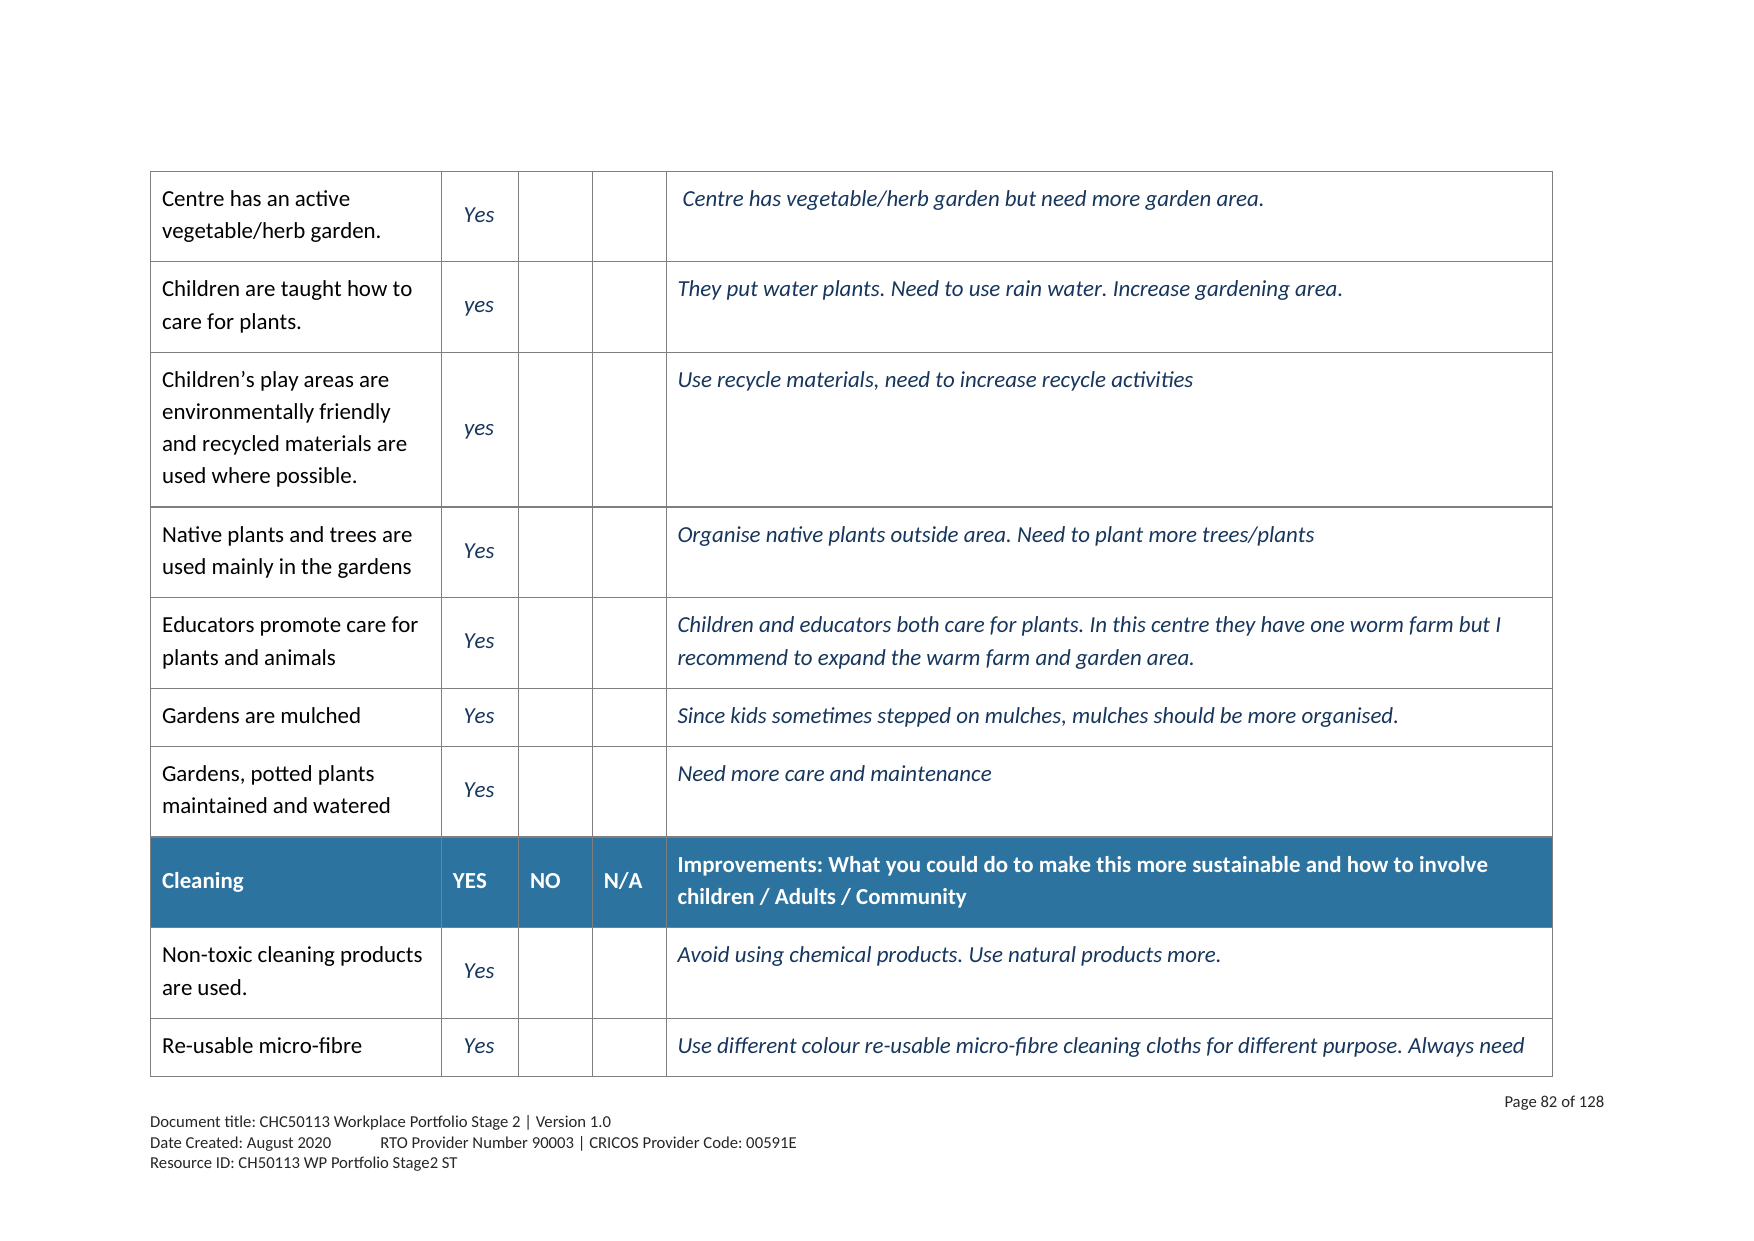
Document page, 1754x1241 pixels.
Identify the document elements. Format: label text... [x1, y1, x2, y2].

table_cell Native plants and trees are used mainly in the gardens [151, 508, 441, 597]
table_cell Yes [442, 747, 518, 836]
table_cell Cleaning [151, 838, 441, 927]
table_cell Centre has vegetable/herb garden but need more garden area. [667, 172, 1552, 261]
table_cell Avoid using chemical products. Use natural products more. [667, 928, 1552, 1017]
table_cell YES [442, 838, 518, 927]
table_cell [519, 262, 592, 352]
table_cell Use recycle materials, need to increase recycle activities [667, 353, 1552, 506]
table_cell Non-toxic cleaning products are used. [151, 928, 441, 1017]
table_cell [519, 508, 592, 597]
table_cell Children and educators both care for plants. In this centre they have one worm farm but I recommend to expand the warm farm and garden area. [667, 598, 1552, 687]
table_cell Gardens are mulched [151, 689, 441, 746]
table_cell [667, 1019, 1552, 1076]
table_cell Yes [442, 172, 518, 261]
table_cell Children are taught how to care for plants. [151, 262, 441, 352]
table_cell Since kids sometimes stepped on mulches, mulches should be more organised. [667, 689, 1552, 746]
table_cell yes [442, 262, 518, 352]
table_cell Need more care and maintenance [667, 747, 1552, 836]
table_cell Yes [442, 689, 518, 746]
table_cell [593, 689, 666, 746]
table_cell Yes [442, 928, 518, 1017]
table_cell Improvements: What you could do to make this more sustainable and how to involve children / Adults / Community [667, 838, 1552, 927]
table_cell N/A [593, 838, 666, 927]
table_cell [593, 172, 666, 261]
table_cell Gardens, potted plants maintained and watered [151, 747, 441, 836]
table_cell [593, 262, 666, 352]
table_cell [519, 747, 592, 836]
table_cell Yes [442, 508, 518, 597]
table_cell [593, 1019, 666, 1076]
table_cell They put water plants. Need to use rain water. Increase gardening area. [667, 262, 1552, 352]
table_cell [151, 1019, 441, 1076]
table_cell yes [442, 353, 518, 506]
table_cell NO [519, 838, 592, 927]
table_cell [519, 172, 592, 261]
table_cell [593, 747, 666, 836]
table_cell Centre has an active vegetable/herb garden. [151, 172, 441, 261]
table_cell [593, 928, 666, 1017]
table_cell Children’s play areas are environmentally friendly and recycled materials are used where possible. [151, 353, 441, 506]
table_cell [519, 1019, 592, 1076]
table_cell Educators promote care for plants and animals [151, 598, 441, 687]
table_cell [519, 689, 592, 746]
table_cell [593, 508, 666, 597]
table_cell Yes [442, 1019, 518, 1076]
table_cell [519, 353, 592, 506]
table_cell [519, 598, 592, 687]
table_cell [593, 598, 666, 687]
table_cell Yes [442, 598, 518, 687]
table_cell [519, 928, 592, 1017]
table_cell Organise native plants outside area. Need to plant more trees/plants [667, 508, 1552, 597]
table_cell [593, 353, 666, 506]
